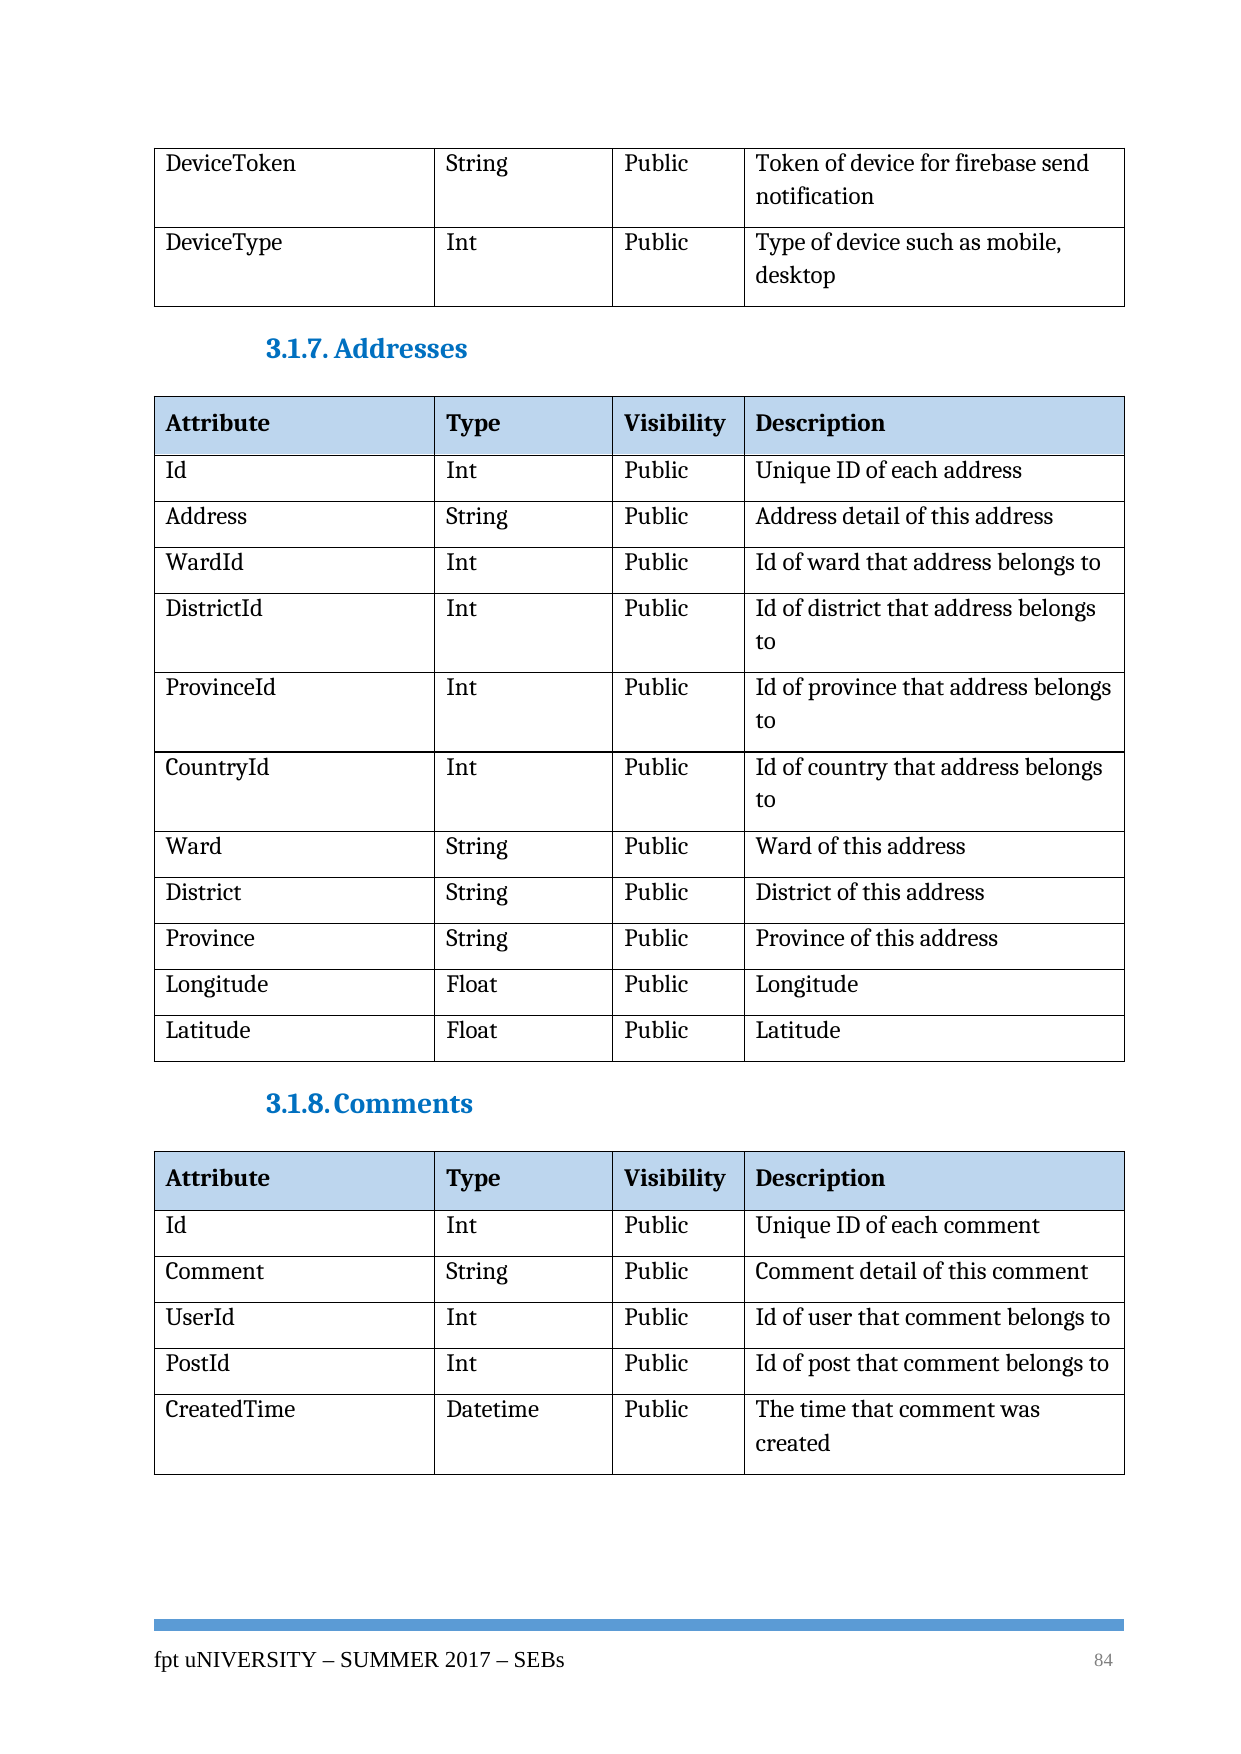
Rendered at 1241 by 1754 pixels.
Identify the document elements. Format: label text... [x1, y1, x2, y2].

table_cell String [435, 502, 612, 547]
table_cell Public [613, 970, 744, 1015]
table_cell Int [435, 673, 612, 751]
table_cell String [435, 878, 612, 923]
table_header Description [745, 1152, 1124, 1210]
table_cell Id of district that address belongs to [745, 594, 1124, 672]
text Addresses [266, 332, 1124, 366]
table_cell Province of this address [745, 924, 1124, 969]
text Comments [266, 1087, 1124, 1121]
table_cell Int [435, 1349, 612, 1394]
table_cell Public [613, 924, 744, 969]
table_cell Id of user that comment belongs to [745, 1303, 1124, 1348]
table_cell Int [435, 548, 612, 593]
table_cell Province [155, 924, 434, 969]
table_cell Datetime [435, 1395, 612, 1473]
table_cell Public [613, 149, 744, 227]
table_header Description [745, 397, 1124, 454]
table_header Attribute [155, 1152, 434, 1210]
table_cell DeviceToken [155, 149, 434, 227]
table_cell Public [613, 456, 744, 501]
table_cell Public [613, 1257, 744, 1302]
table_cell Int [435, 594, 612, 672]
table_cell DeviceType [155, 228, 434, 306]
table_cell Int [435, 753, 612, 831]
table_cell Float [435, 1016, 612, 1061]
table_header Type [435, 397, 612, 454]
table_cell District [155, 878, 434, 923]
table_cell Unique ID of each address [745, 456, 1124, 501]
table_cell Type of device such as mobile, desktop [745, 228, 1124, 306]
table_cell CountryId [155, 753, 434, 831]
table_cell CreatedTime [155, 1395, 434, 1473]
table_cell Public [613, 878, 744, 923]
table_cell ProvinceId [155, 673, 434, 751]
table_cell Id of province that address belongs to [745, 673, 1124, 751]
table_cell Address detail of this address [745, 502, 1124, 547]
table_cell Longitude [745, 970, 1124, 1015]
table_cell Public [613, 673, 744, 751]
table_cell Id of ward that address belongs to [745, 548, 1124, 593]
table_cell WardId [155, 548, 434, 593]
table_cell Id [155, 456, 434, 501]
table_cell Id [155, 1211, 434, 1256]
table_cell Public [613, 832, 744, 877]
table_cell Public [613, 1016, 744, 1061]
table_cell Int [435, 1303, 612, 1348]
table_cell Comment [155, 1257, 434, 1302]
table_cell String [435, 1257, 612, 1302]
table_cell Public [613, 1395, 744, 1473]
table_cell Id of country that address belongs to [745, 753, 1124, 831]
table_cell Public [613, 502, 744, 547]
table_cell Id of post that comment belongs to [745, 1349, 1124, 1394]
table_cell Comment detail of this comment [745, 1257, 1124, 1302]
table_cell Latitude [745, 1016, 1124, 1061]
table_cell Latitude [155, 1016, 434, 1061]
table_cell Public [613, 753, 744, 831]
table_cell Public [613, 1349, 744, 1394]
table_cell Address [155, 502, 434, 547]
table_cell UserId [155, 1303, 434, 1348]
table_cell Int [435, 456, 612, 501]
table_cell String [435, 149, 612, 227]
table_cell District of this address [745, 878, 1124, 923]
table_header Attribute [155, 397, 434, 454]
table_header Visibility [613, 397, 744, 454]
table_cell Public [613, 228, 744, 306]
table_cell Token of device for firebase send notification [745, 149, 1124, 227]
table_header Visibility [613, 1152, 744, 1210]
table_cell String [435, 832, 612, 877]
table_header Type [435, 1152, 612, 1210]
table_cell Public [613, 1303, 744, 1348]
table_cell Int [435, 1211, 612, 1256]
table_cell Float [435, 970, 612, 1015]
table_cell Int [435, 228, 612, 306]
table_cell Public [613, 548, 744, 593]
table_cell Longitude [155, 970, 434, 1015]
table_cell The time that comment was created [745, 1395, 1124, 1473]
table_cell PostId [155, 1349, 434, 1394]
table_cell DistrictId [155, 594, 434, 672]
table_cell Ward of this address [745, 832, 1124, 877]
table_cell Ward [155, 832, 434, 877]
table_cell String [435, 924, 612, 969]
table_cell Public [613, 594, 744, 672]
table_cell Public [613, 1211, 744, 1256]
table_cell Unique ID of each comment [745, 1211, 1124, 1256]
